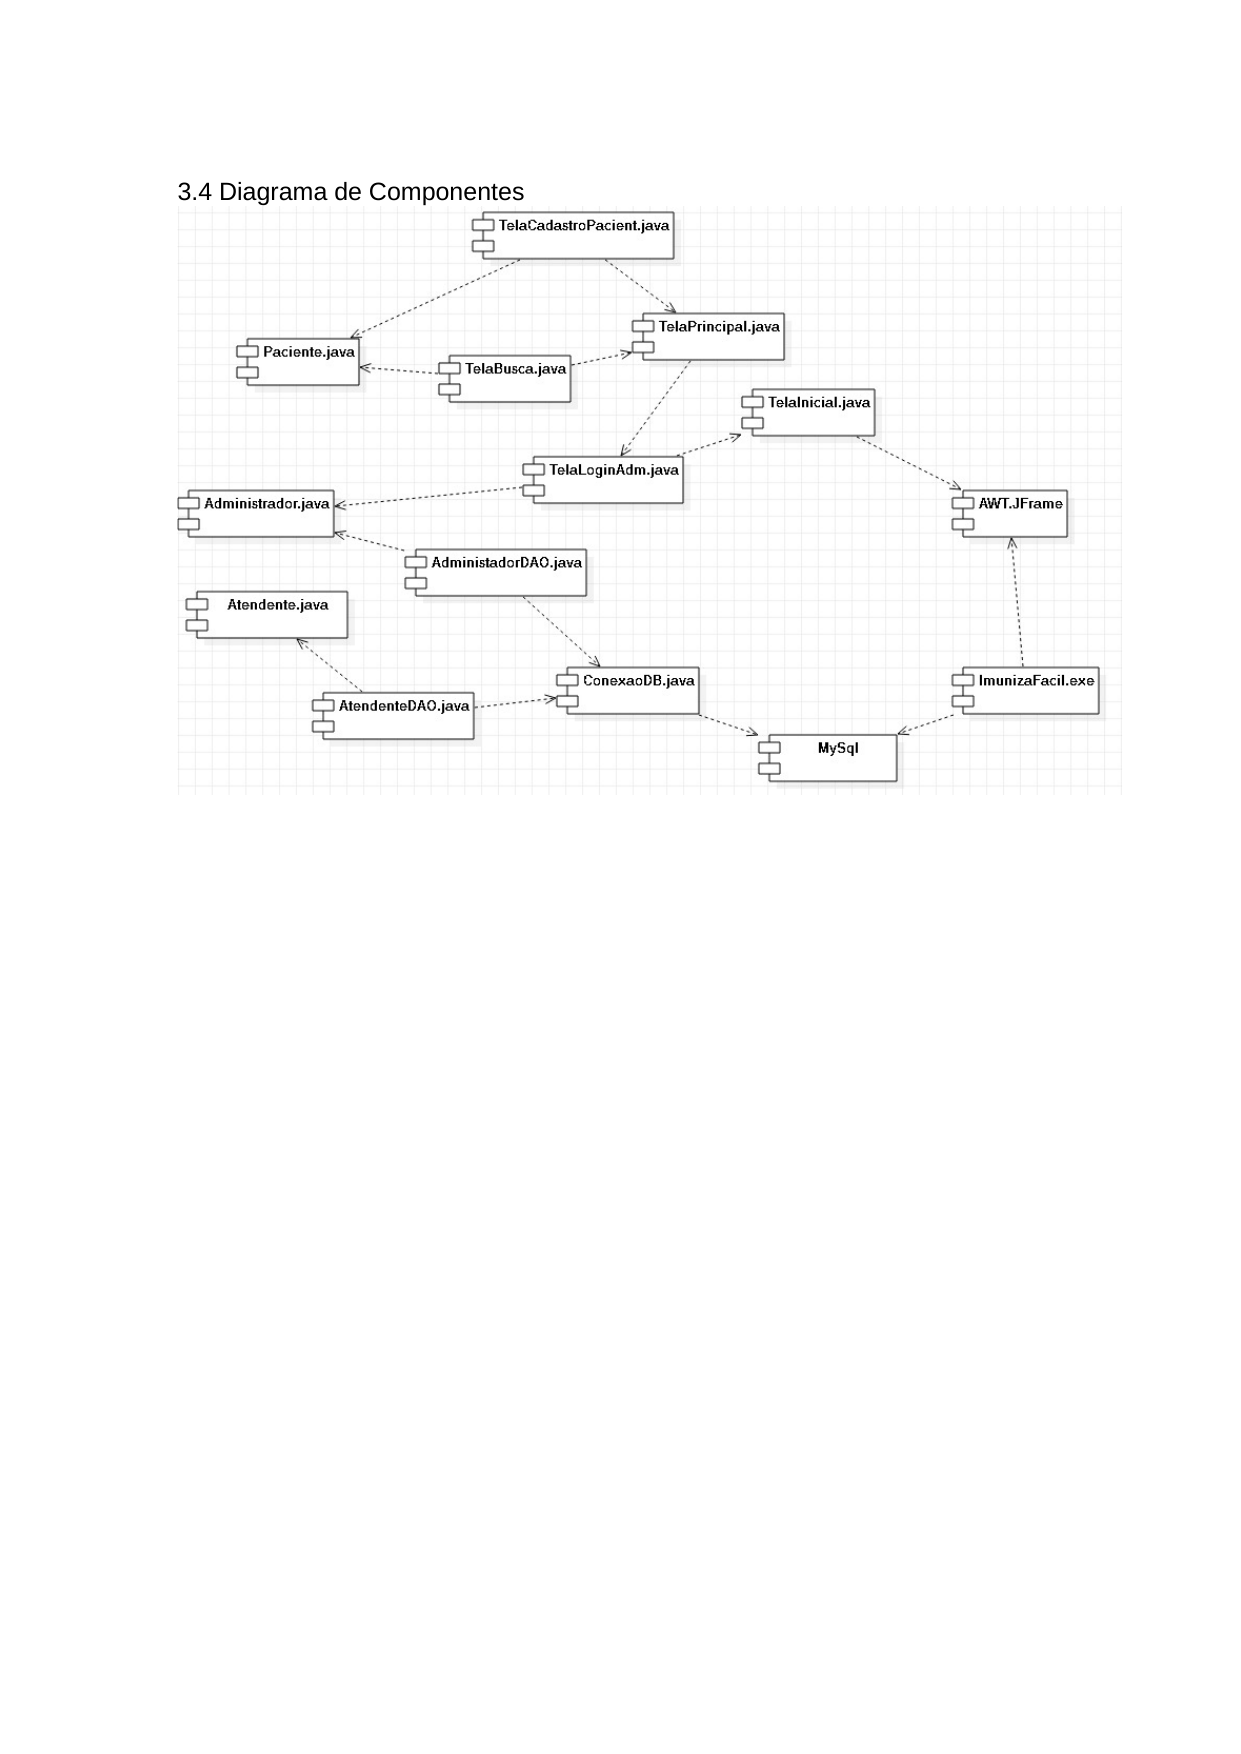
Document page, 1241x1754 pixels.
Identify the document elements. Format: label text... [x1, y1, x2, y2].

subtitle 3.4 Diagrama de Componentes [177, 177, 1122, 206]
picture [177, 206, 1123, 795]
